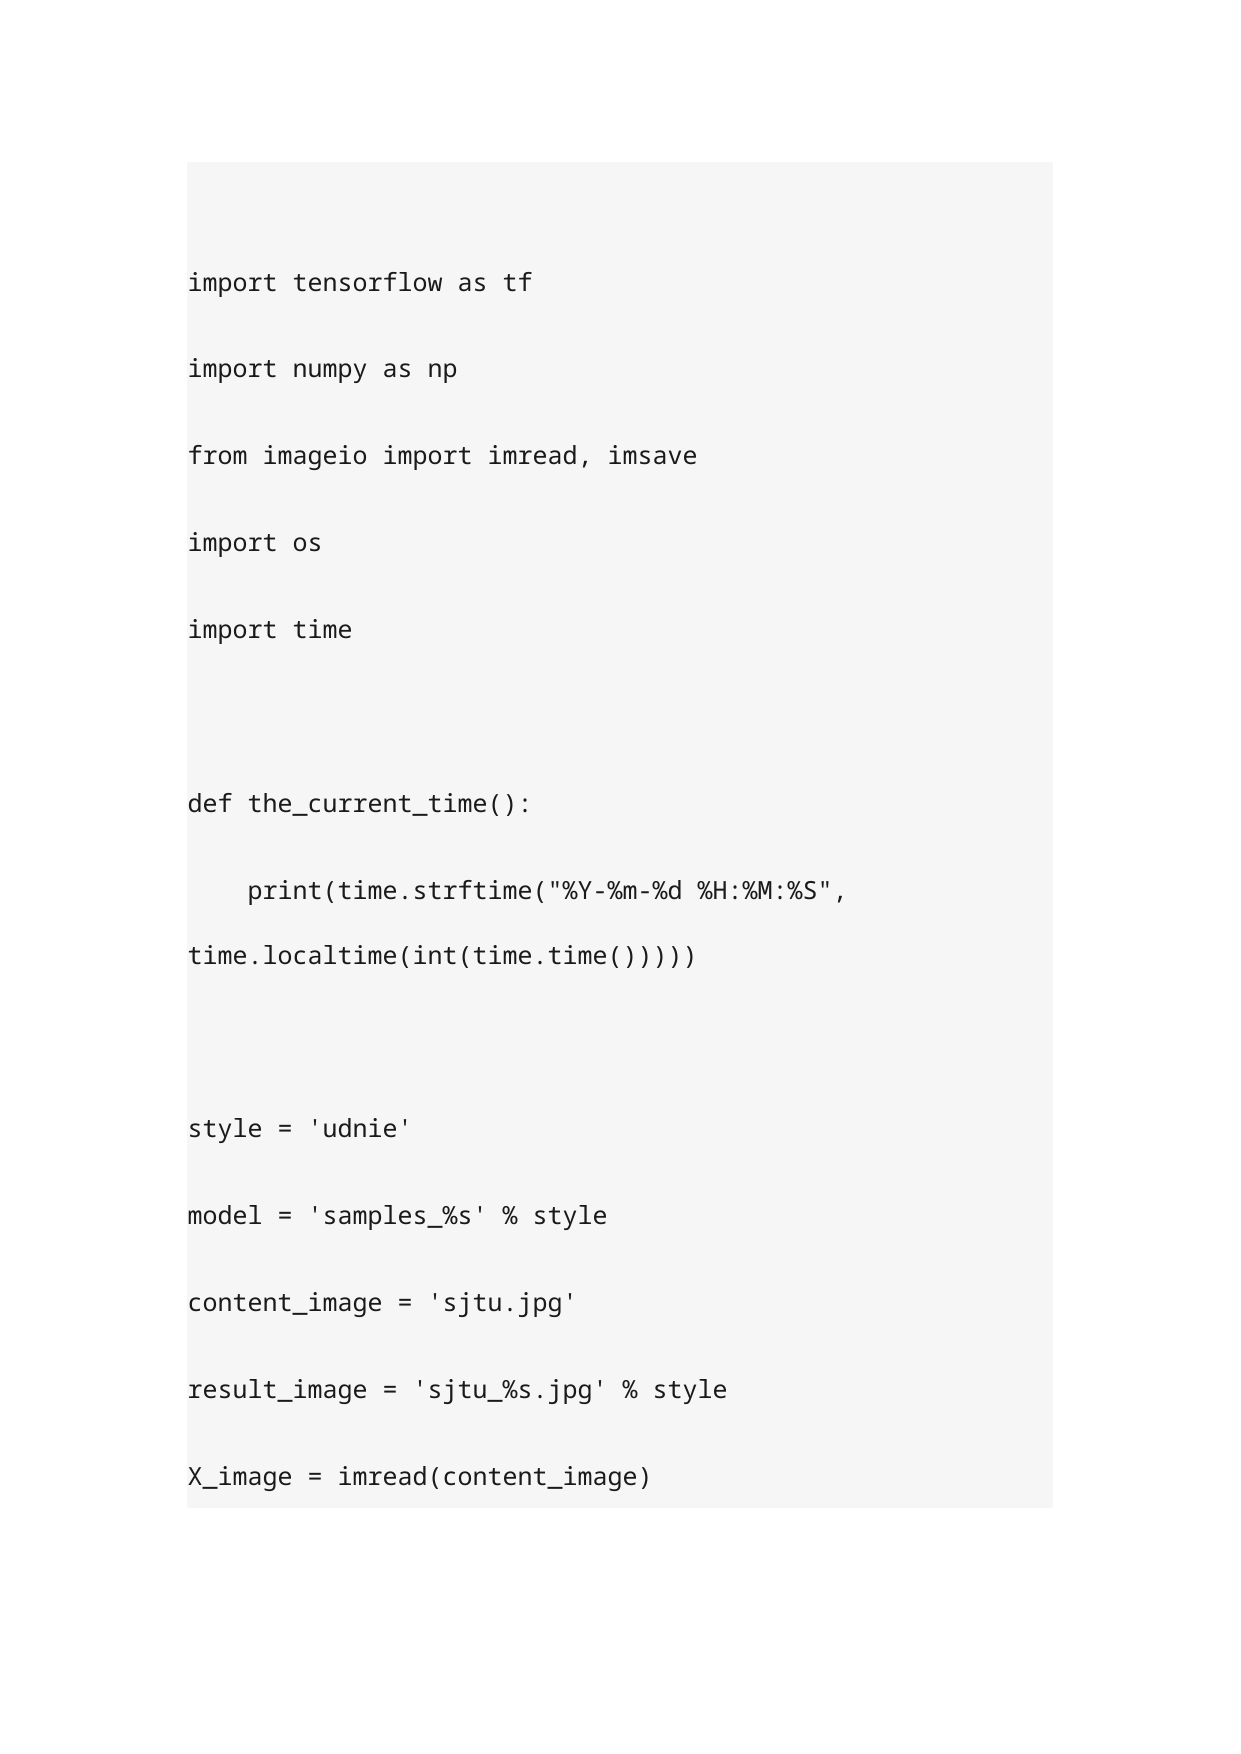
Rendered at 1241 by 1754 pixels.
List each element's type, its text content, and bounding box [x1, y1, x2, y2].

text import os [187, 509, 1053, 574]
text model = 'samples_%s' % style [187, 1183, 1053, 1248]
text from imageio import imread, imsave [187, 423, 1053, 488]
text import tensorflow as tf [187, 249, 1053, 314]
text import time [187, 596, 1053, 661]
text content_image = 'sjtu.jpg' [187, 1269, 1053, 1334]
text print(time.strftime("%Y-%m-%d %H:%M:%S", time.localtime(int(time.time())))) [187, 857, 1053, 987]
text import numpy as np [187, 336, 1053, 401]
text result_image = 'sjtu_%s.jpg' % style [187, 1356, 1053, 1421]
text X_image = imread(content_image) [187, 1443, 1053, 1508]
text def the_current_time(): [187, 770, 1053, 835]
text style = 'udnie' [187, 1096, 1053, 1161]
